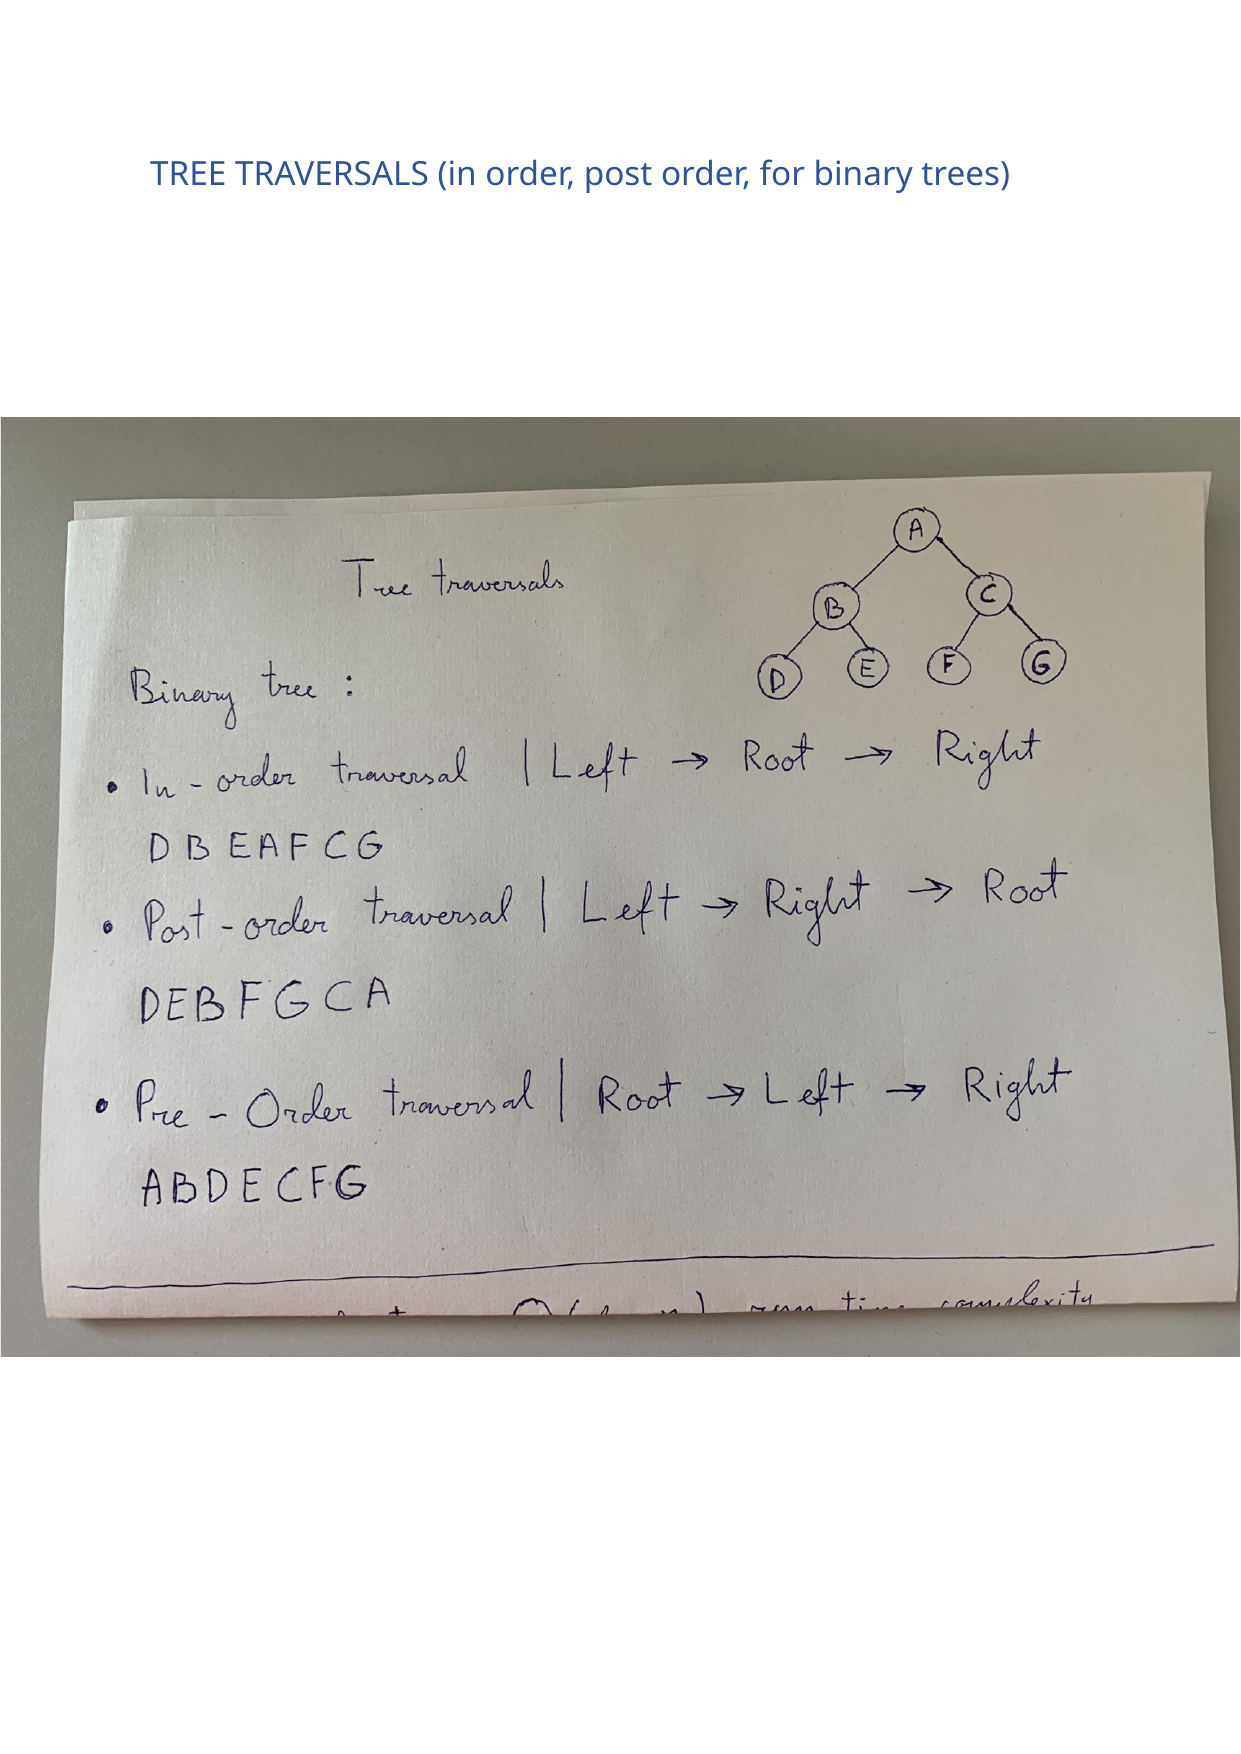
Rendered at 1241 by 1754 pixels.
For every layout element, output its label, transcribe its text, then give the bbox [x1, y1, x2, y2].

picture [2, 418, 1241, 1357]
subtitle TREE TRAVERSALS (in order, post order, for binary trees) [150, 150, 1090, 195]
